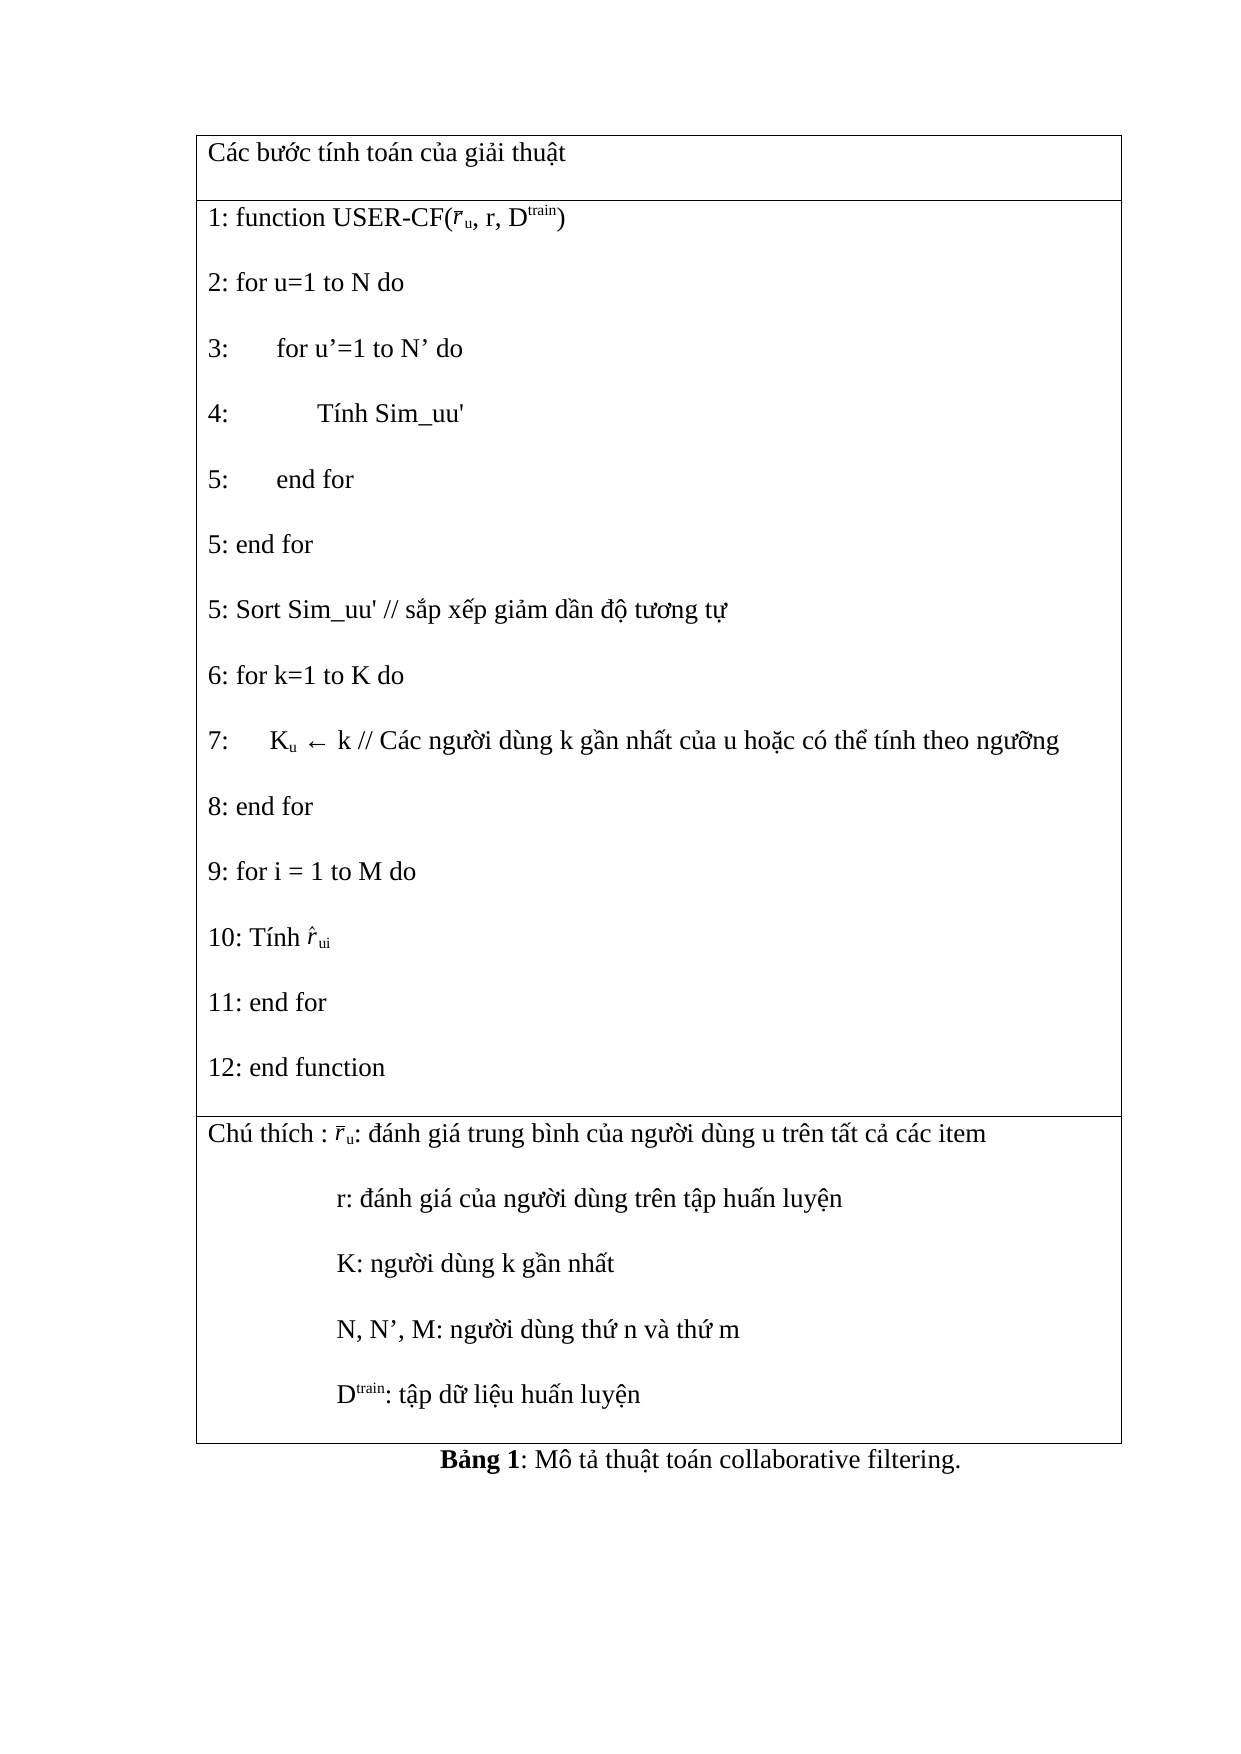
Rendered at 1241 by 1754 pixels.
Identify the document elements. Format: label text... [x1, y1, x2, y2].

table_header Các bước tính toán của giải thuật [197, 136, 1121, 200]
text Bảng 1: Mô tả thuật toán collaborative filtering. [440, 1444, 1122, 1475]
table_cell Chú thích : u: đánh giá trung bình của người dùng u trên tất cả các item r: đánh giá của người dùng trên tập huấn luyện K: người dùng k gần nhất N, N’, M: người dùng thứ n và thứ m Dtrain: tập dữ liệu huấn luyện [197, 1117, 1121, 1443]
table_cell 1: function USER-CF(u, r, Dtrain) 2: for u=1 to N do 3: for u’=1 to N’ do 4: Tính Sim_uu' 5: end for 5: end for 5: Sort Sim_uu' // sắp xếp giảm dần độ tương tự 6: for k=1 to K do 7: Ku ← k // Các người dùng k gần nhất của u hoặc có thể tính theo ngưỡng 8: end for 9: for i = 1 to M do 10: Tính ui 11: end for 12: end function [197, 201, 1121, 1116]
